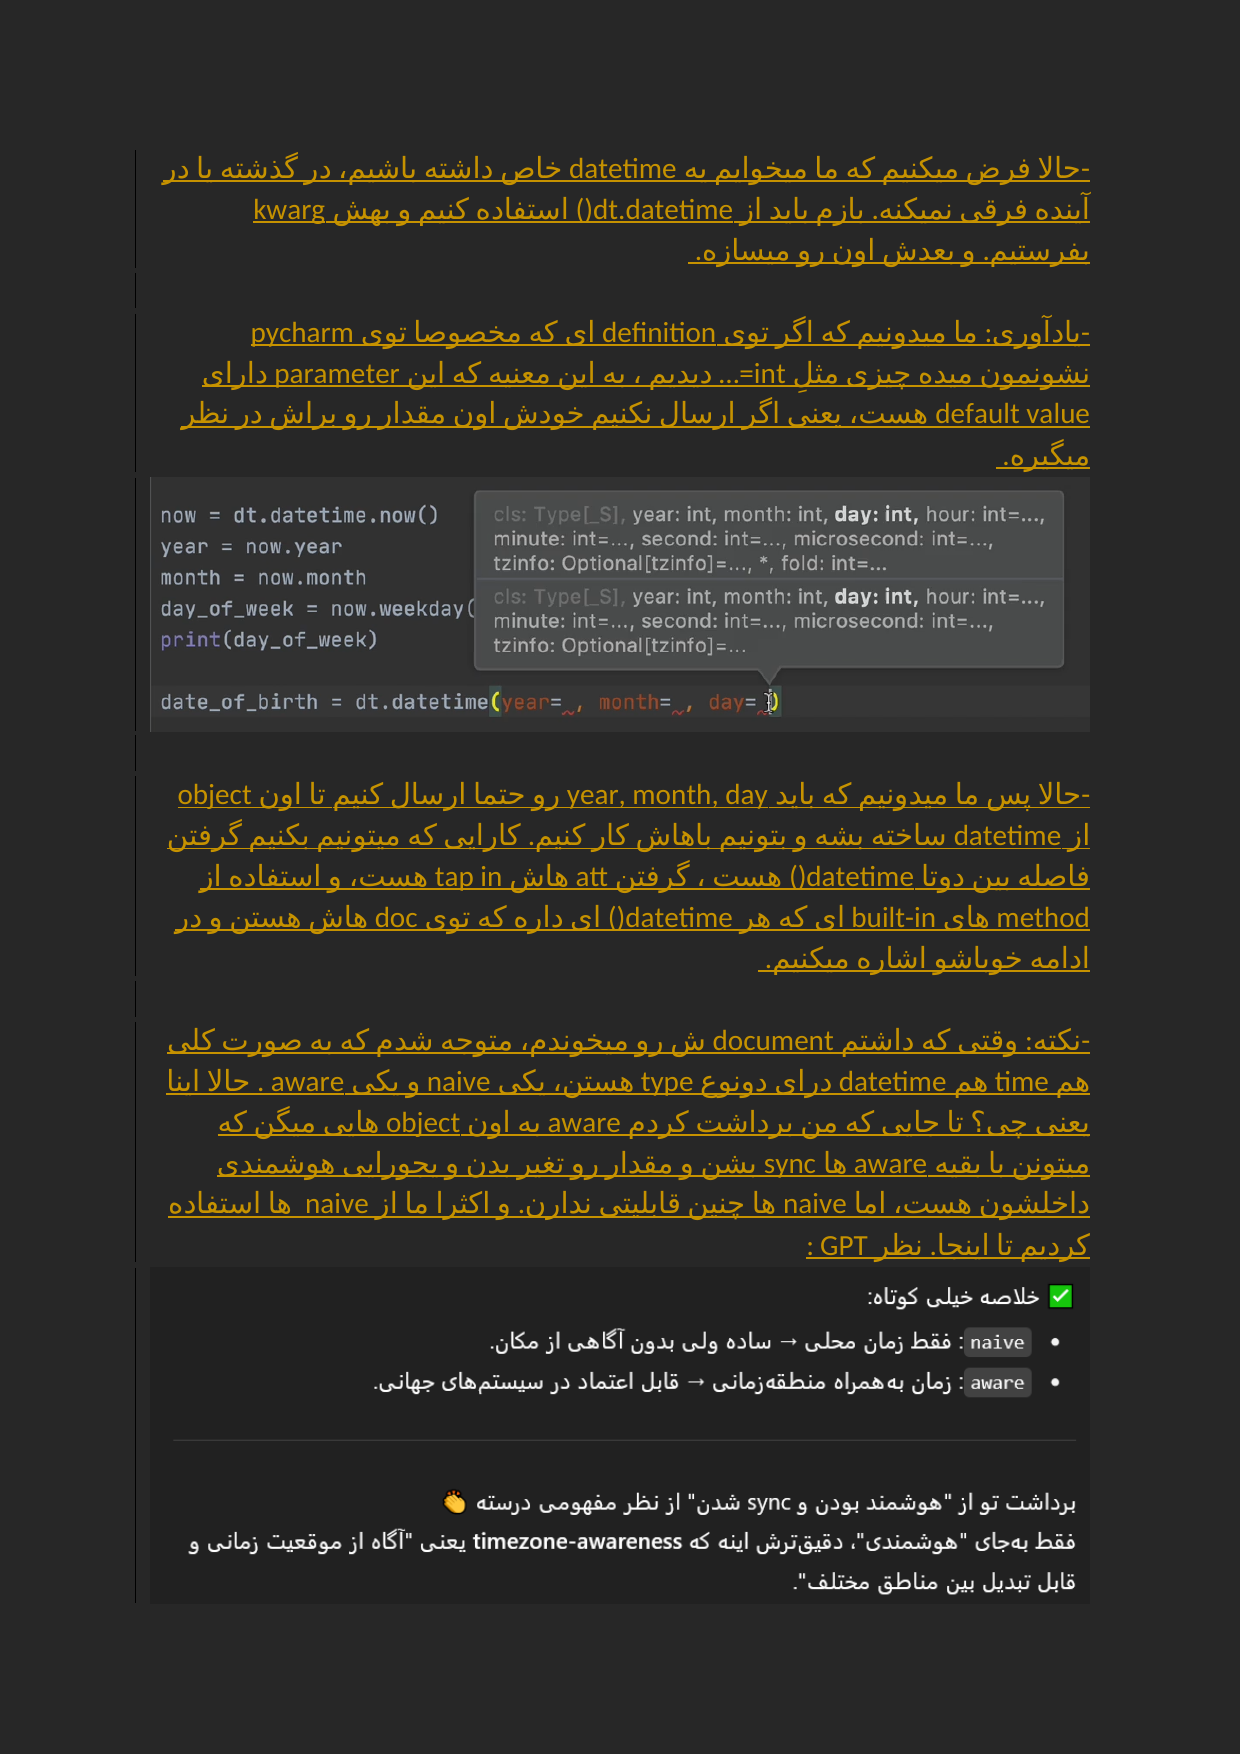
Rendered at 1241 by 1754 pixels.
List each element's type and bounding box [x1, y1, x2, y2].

picture [150, 477, 1090, 732]
picture [150, 1267, 1090, 1604]
